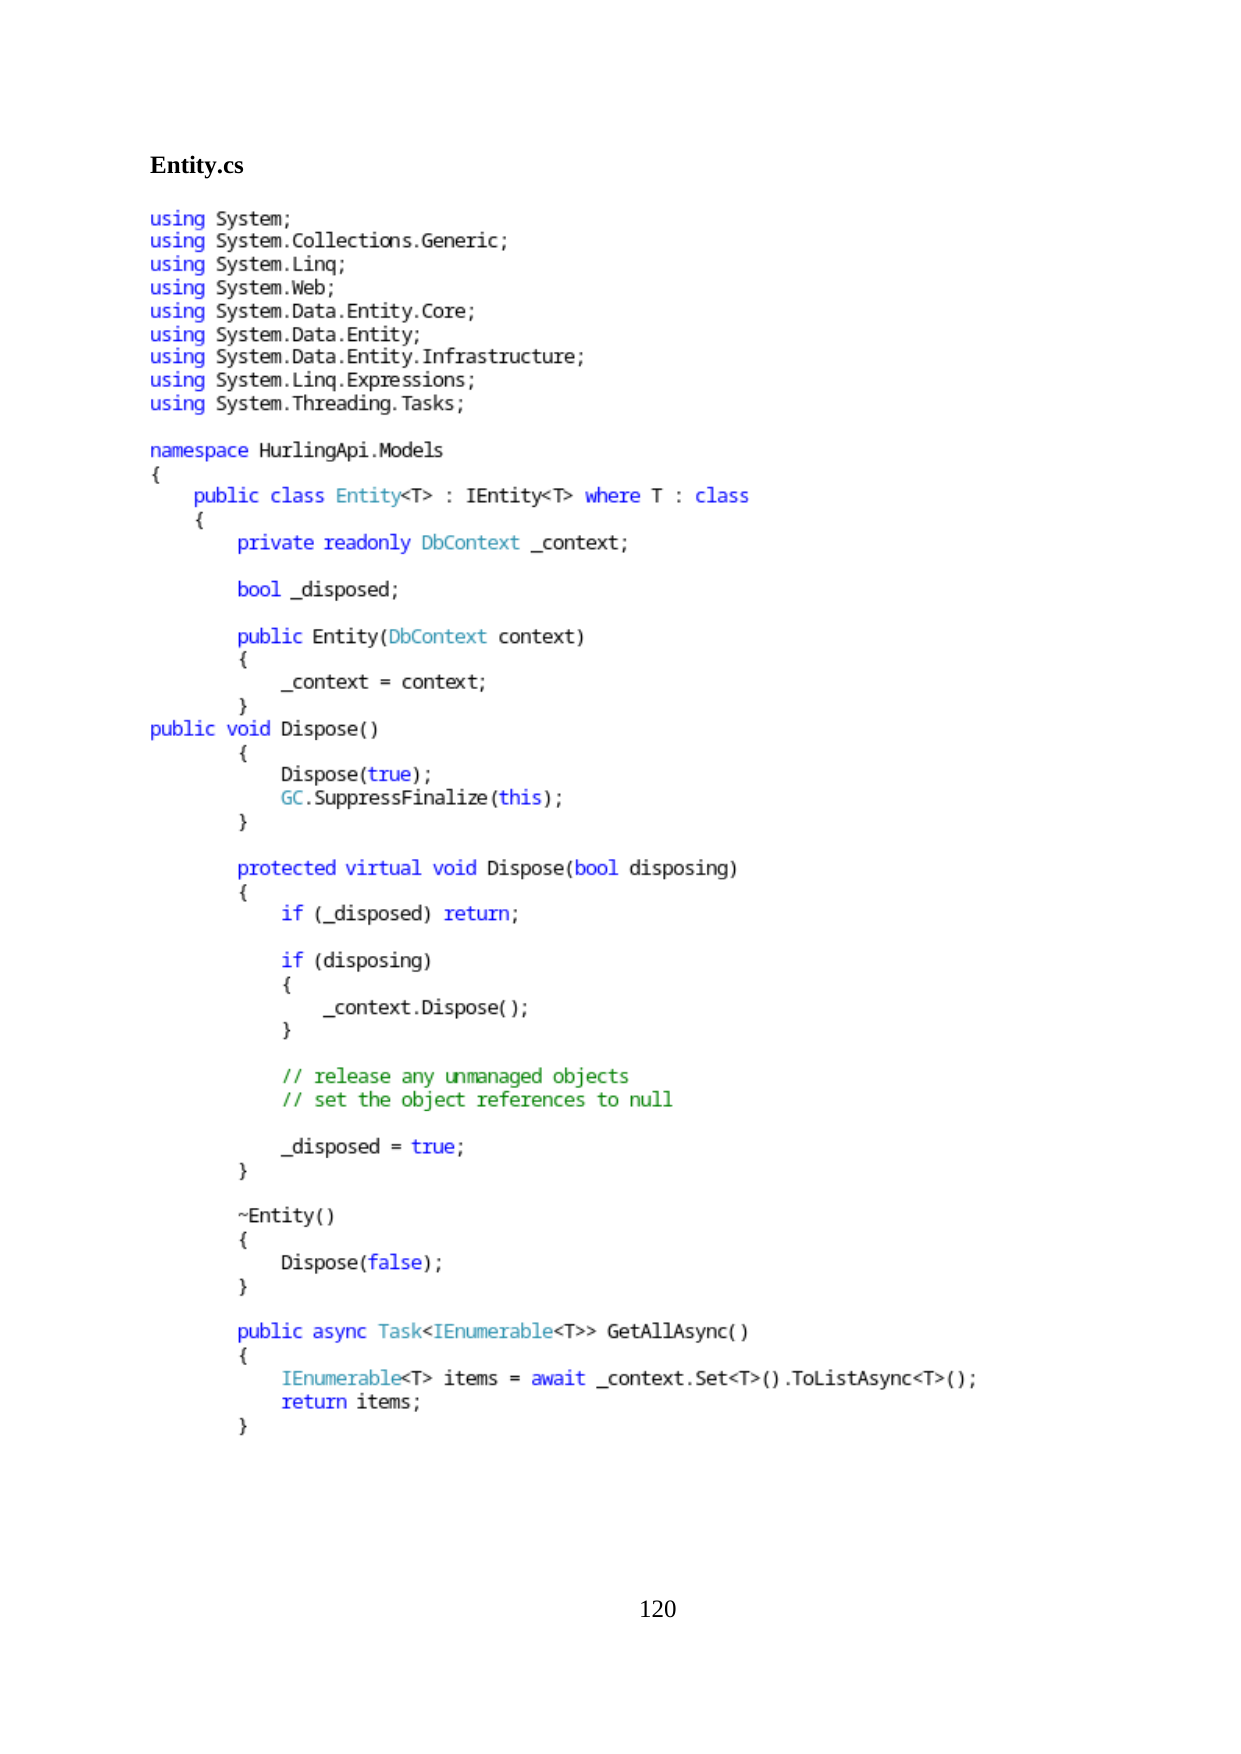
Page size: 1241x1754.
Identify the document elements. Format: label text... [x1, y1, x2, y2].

subtitle Entity.cs [150, 150, 1090, 179]
